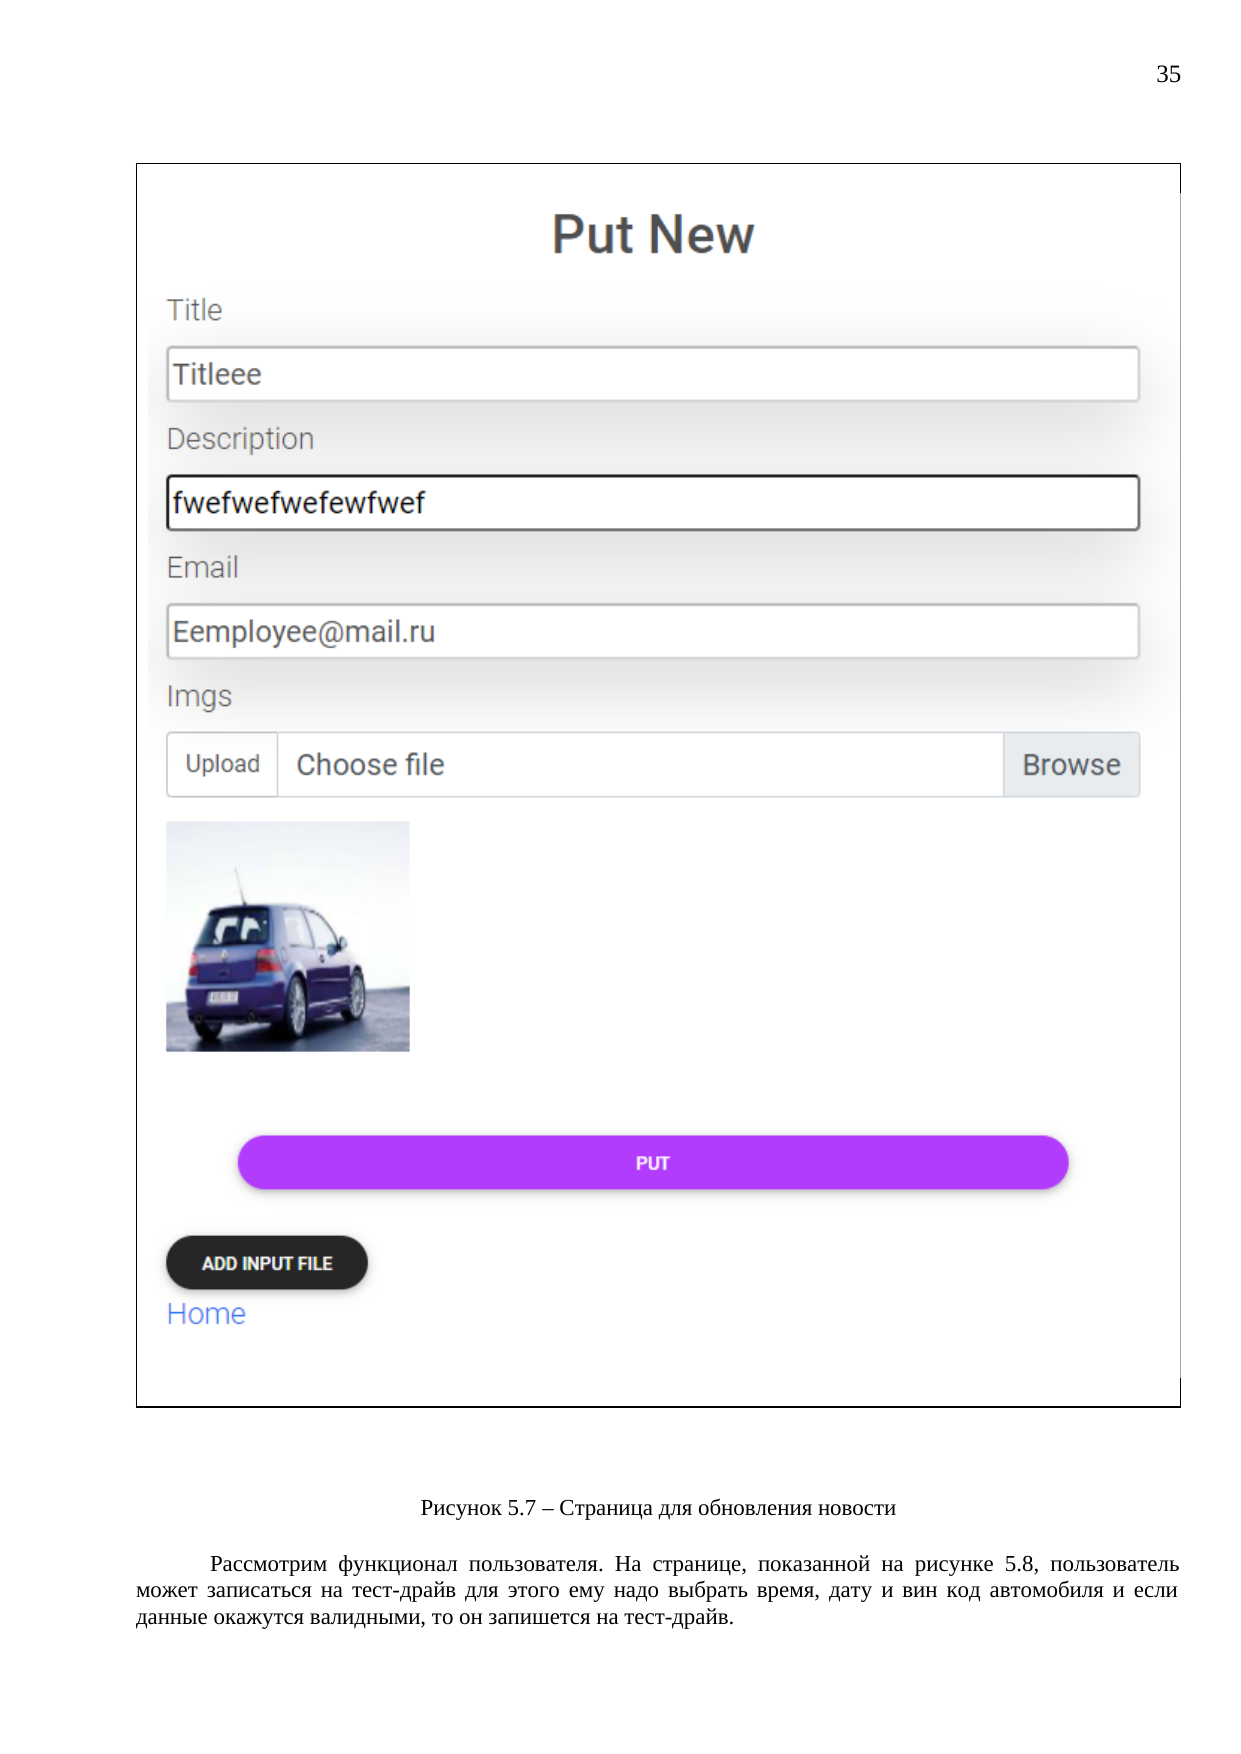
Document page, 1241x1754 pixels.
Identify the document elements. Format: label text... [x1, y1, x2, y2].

table_header [137, 164, 1180, 1406]
list Рассмотрим функционал пользователя. На странице, показанной на рисунке 5.8, пользователь может записаться на тест-драйв для этого ему надо выбрать время, дату и вин код автомобиля и если данные окажутся валидными, то он запишется на тест-драйв. [136, 1550, 1181, 1629]
picture [147, 193, 1181, 1378]
list Рисунок 5.7 – Страница для обновления новости [136, 1494, 1181, 1521]
